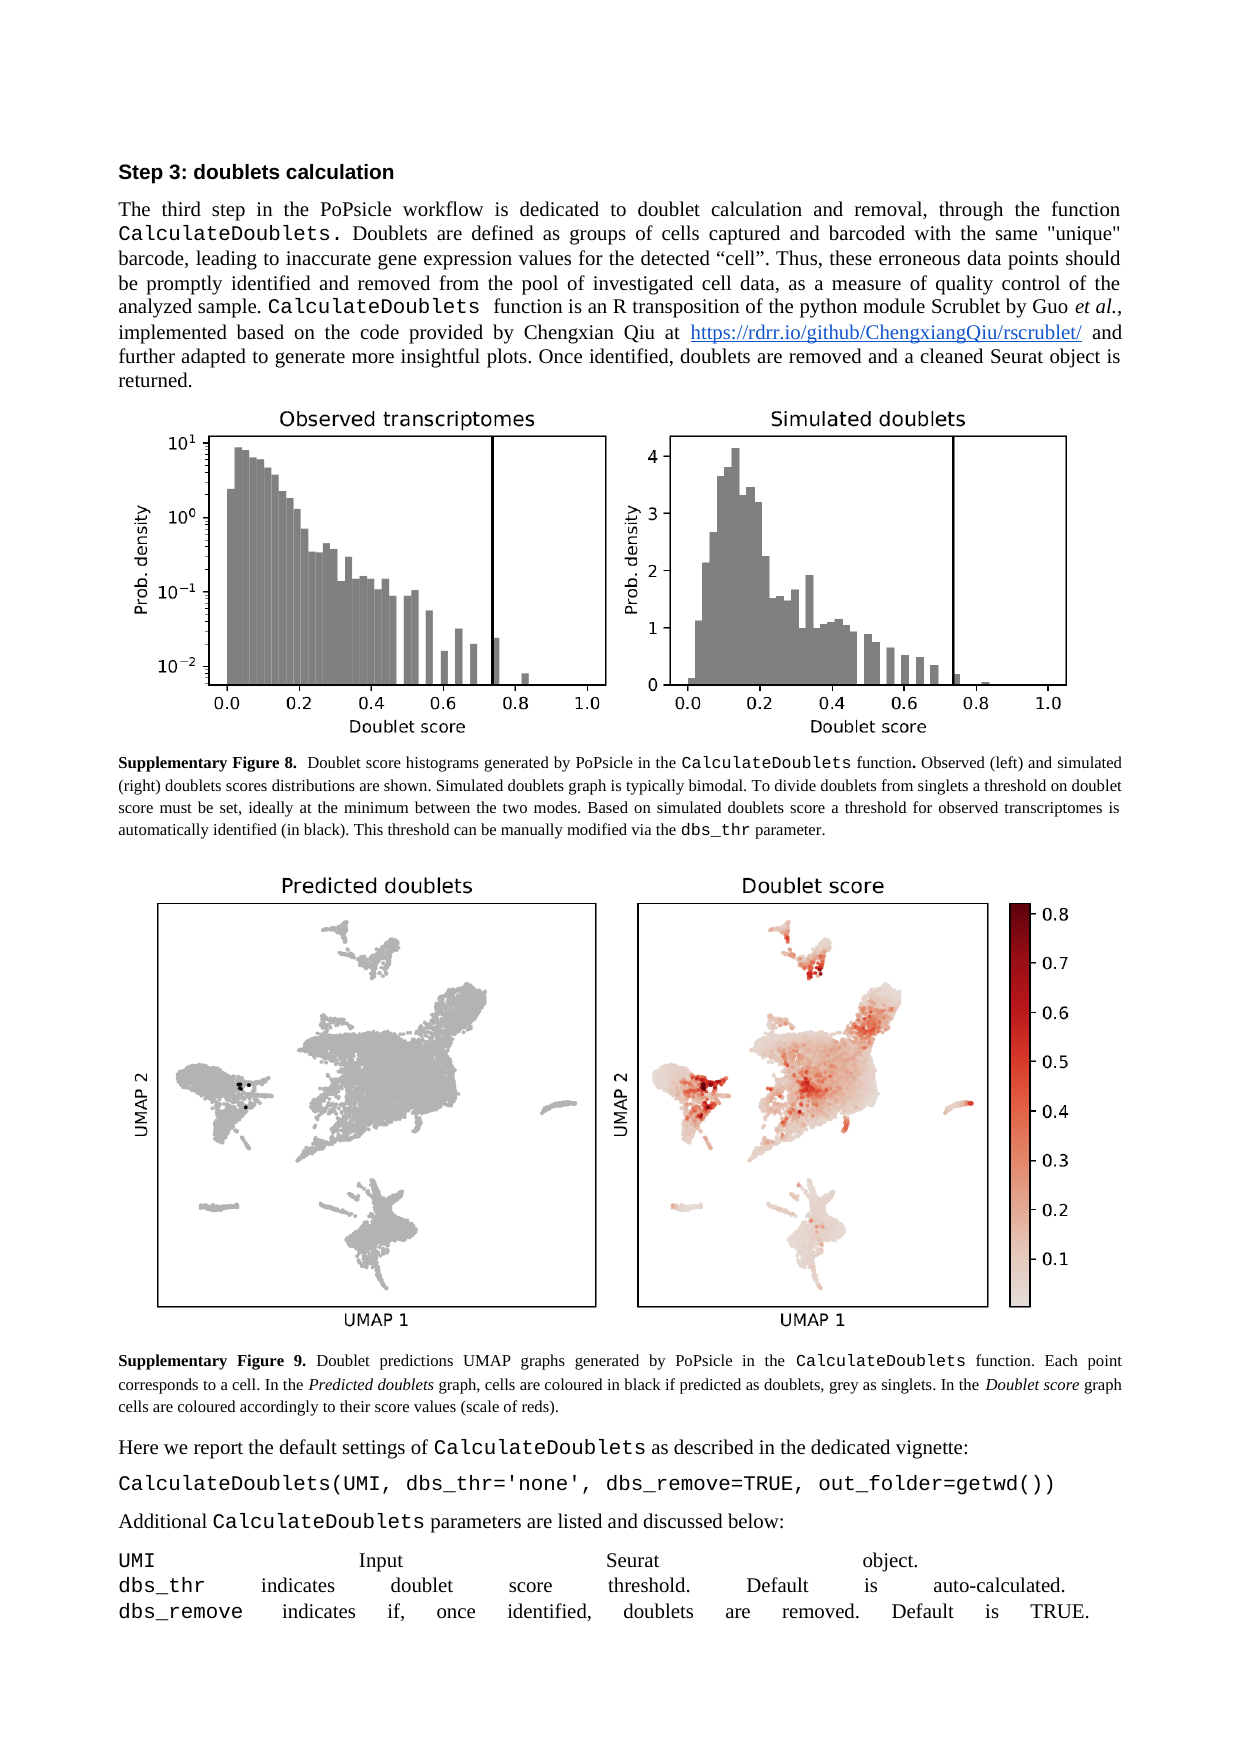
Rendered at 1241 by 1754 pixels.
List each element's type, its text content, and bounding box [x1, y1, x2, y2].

text CalculateDoublets(UMI, dbs_thr='none', dbs_remove=TRUE, out_folder=getwd()) [118, 1473, 1122, 1497]
text Additional CalculateDoublets parameters are listed and discussed below: [118, 1509, 1122, 1535]
text Supplementary Figure 8. Doublet score histograms generated by PoPsicle in the CalculateDoublets function. Observed (left) and simulated (right) doublets scores distributions are shown. Simulated doublets graph is typically bimodal. To divide doublets from singlets a threshold on doublet score must be set, ideally at the minimum between the two modes. Based on simulated doublets score a threshold for observed transcriptomes is automatically identified (in black). This threshold can be manually modified via the dbs_thr parameter. [118, 753, 1122, 841]
picture [118, 392, 1082, 741]
text Step 3: doublets calculation [118, 160, 1122, 184]
text Supplementary Figure 9. Doublet predictions UMAP graphs generated by PoPsicle in the CalculateDoublets function. Each point corresponds to a cell. In the Predicted doublets graph, cells are coloured in black if predicted as doublets, grey as singlets. In the Doublet score graph cells are coloured accordingly to their score values (scale of reds). [118, 1351, 1122, 1416]
picture [118, 860, 1089, 1339]
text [118, 1548, 1122, 1625]
text Here we report the default settings of CalculateDoublets as described in the dedicated vignette: [118, 1435, 1122, 1461]
